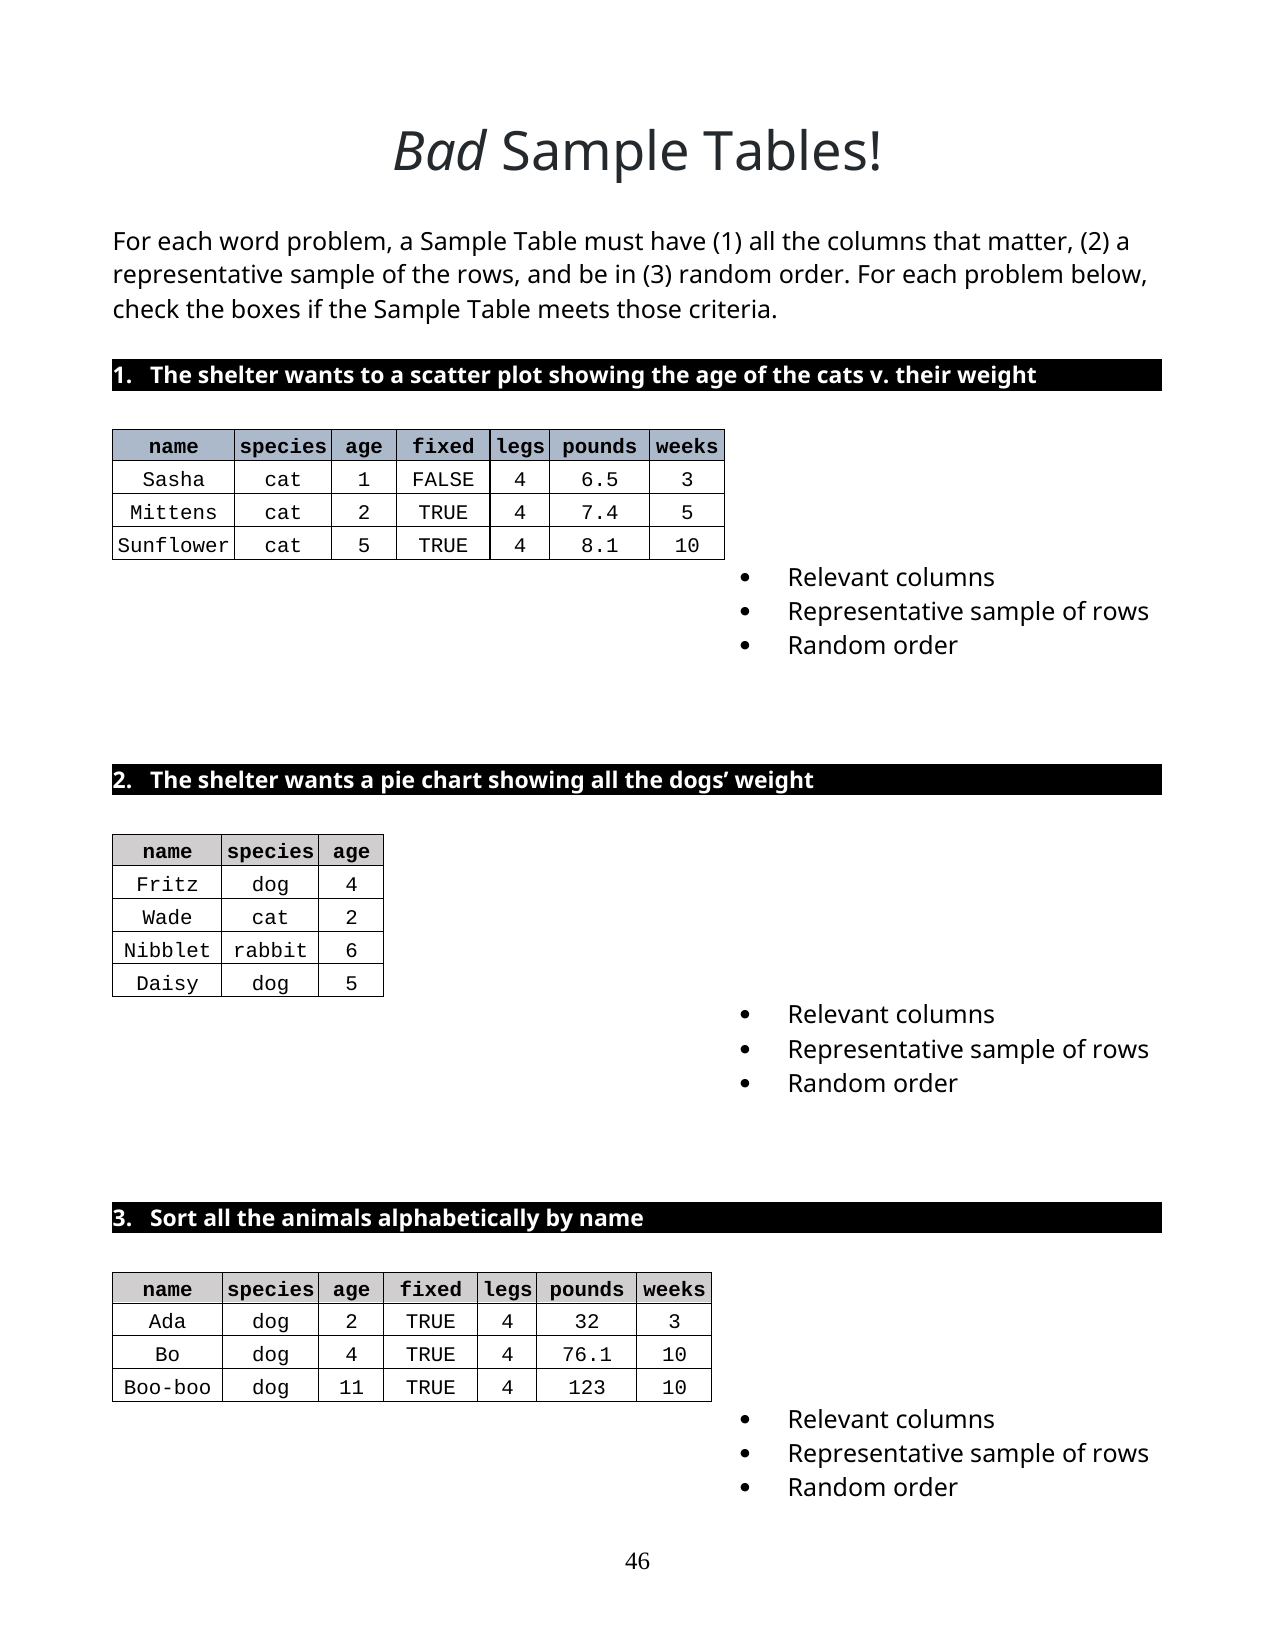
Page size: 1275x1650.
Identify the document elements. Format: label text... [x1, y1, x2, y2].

table_cell Wade [113, 899, 221, 931]
list Relevant columns [741, 560, 1162, 594]
text For each word problem, a Sample Table must have (1) all the columns that matter, (2) a representative sample of the rows, and be in (3) random order. For each problem below, check the boxes if the Sample Table meets those criteria. [112, 223, 1162, 325]
table_cell 3 [650, 461, 724, 493]
table_cell 5 [650, 494, 724, 526]
table_cell 10 [650, 527, 724, 559]
table_cell Sunflower [113, 527, 234, 559]
table_cell 4 [478, 1336, 536, 1368]
table_header legs [478, 1273, 536, 1302]
table_header fixed [384, 1273, 477, 1302]
table_cell Ada [113, 1304, 222, 1335]
table_cell cat [235, 527, 331, 559]
table_cell 10 [637, 1369, 711, 1401]
table_cell 76.1 [537, 1336, 636, 1368]
table_cell 3 [637, 1304, 711, 1335]
table_cell 1 [332, 461, 396, 493]
table_header name [113, 1273, 222, 1302]
table_header fixed [397, 430, 489, 460]
table_cell cat [222, 899, 318, 931]
table_header name [113, 835, 221, 865]
table_cell 2 [319, 1304, 383, 1335]
table_header name [113, 430, 234, 460]
table_cell TRUE [397, 494, 489, 526]
table_cell 8.1 [550, 527, 649, 559]
table_header legs [491, 430, 549, 460]
table_header pounds [537, 1273, 636, 1302]
table_header species [223, 1273, 318, 1302]
list Random order [741, 628, 1162, 662]
table_cell TRUE [397, 527, 489, 559]
table_cell 4 [478, 1304, 536, 1335]
table_cell TRUE [384, 1336, 477, 1368]
table_cell 123 [537, 1369, 636, 1401]
table_cell 6.5 [550, 461, 649, 493]
table_header species [235, 430, 331, 460]
table_cell cat [235, 494, 331, 526]
table_cell 6 [319, 932, 383, 963]
list Relevant columns [741, 1402, 1162, 1436]
table_cell 32 [537, 1304, 636, 1335]
table_cell dog [223, 1369, 318, 1401]
table_cell 4 [319, 1336, 383, 1368]
table_cell dog [223, 1304, 318, 1335]
table_cell 4 [491, 461, 549, 493]
list The shelter wants a pie chart showing all the dogs’ weight [112, 764, 1162, 795]
table_cell 2 [332, 494, 396, 526]
table_header age [319, 1273, 383, 1302]
table_cell 4 [491, 527, 549, 559]
table_cell cat [235, 461, 331, 493]
table_cell 4 [491, 494, 549, 526]
table_cell dog [223, 1336, 318, 1368]
table_cell 4 [478, 1369, 536, 1401]
list Random order [741, 1065, 1162, 1099]
list The shelter wants to a scatter plot showing the age of the cats v. their weight [112, 359, 1162, 391]
table_cell dog [222, 964, 318, 996]
table_cell rabbit [222, 932, 318, 963]
list Random order [741, 1470, 1162, 1504]
table_cell FALSE [397, 461, 489, 493]
table_cell 7.4 [550, 494, 649, 526]
list Representative sample of rows [741, 1436, 1162, 1470]
table_cell Mittens [113, 494, 234, 526]
table_header species [222, 835, 318, 865]
table_cell 2 [319, 899, 383, 931]
table_header weeks [637, 1273, 711, 1302]
table_cell Nibblet [113, 932, 221, 963]
subtitle Bad Sample Tables! [112, 112, 1162, 186]
table_header age [319, 835, 383, 865]
table_cell Daisy [113, 964, 221, 996]
table_cell 4 [319, 866, 383, 898]
table_cell dog [222, 866, 318, 898]
list Representative sample of rows [741, 594, 1162, 628]
table_cell Bo [113, 1336, 222, 1368]
table_cell 5 [319, 964, 383, 996]
table_cell 5 [332, 527, 396, 559]
list Relevant columns [741, 997, 1162, 1031]
table_cell 11 [319, 1369, 383, 1401]
table_cell 10 [637, 1336, 711, 1368]
table_cell Fritz [113, 866, 221, 898]
list Representative sample of rows [741, 1031, 1162, 1065]
table_header pounds [550, 430, 649, 460]
table_cell Boo-boo [113, 1369, 222, 1401]
table_cell TRUE [384, 1369, 477, 1401]
table_header weeks [650, 430, 724, 460]
table_cell Sasha [113, 461, 234, 493]
table_cell TRUE [384, 1304, 477, 1335]
table_header age [332, 430, 396, 460]
list Sort all the animals alphabetically by name [112, 1202, 1162, 1233]
